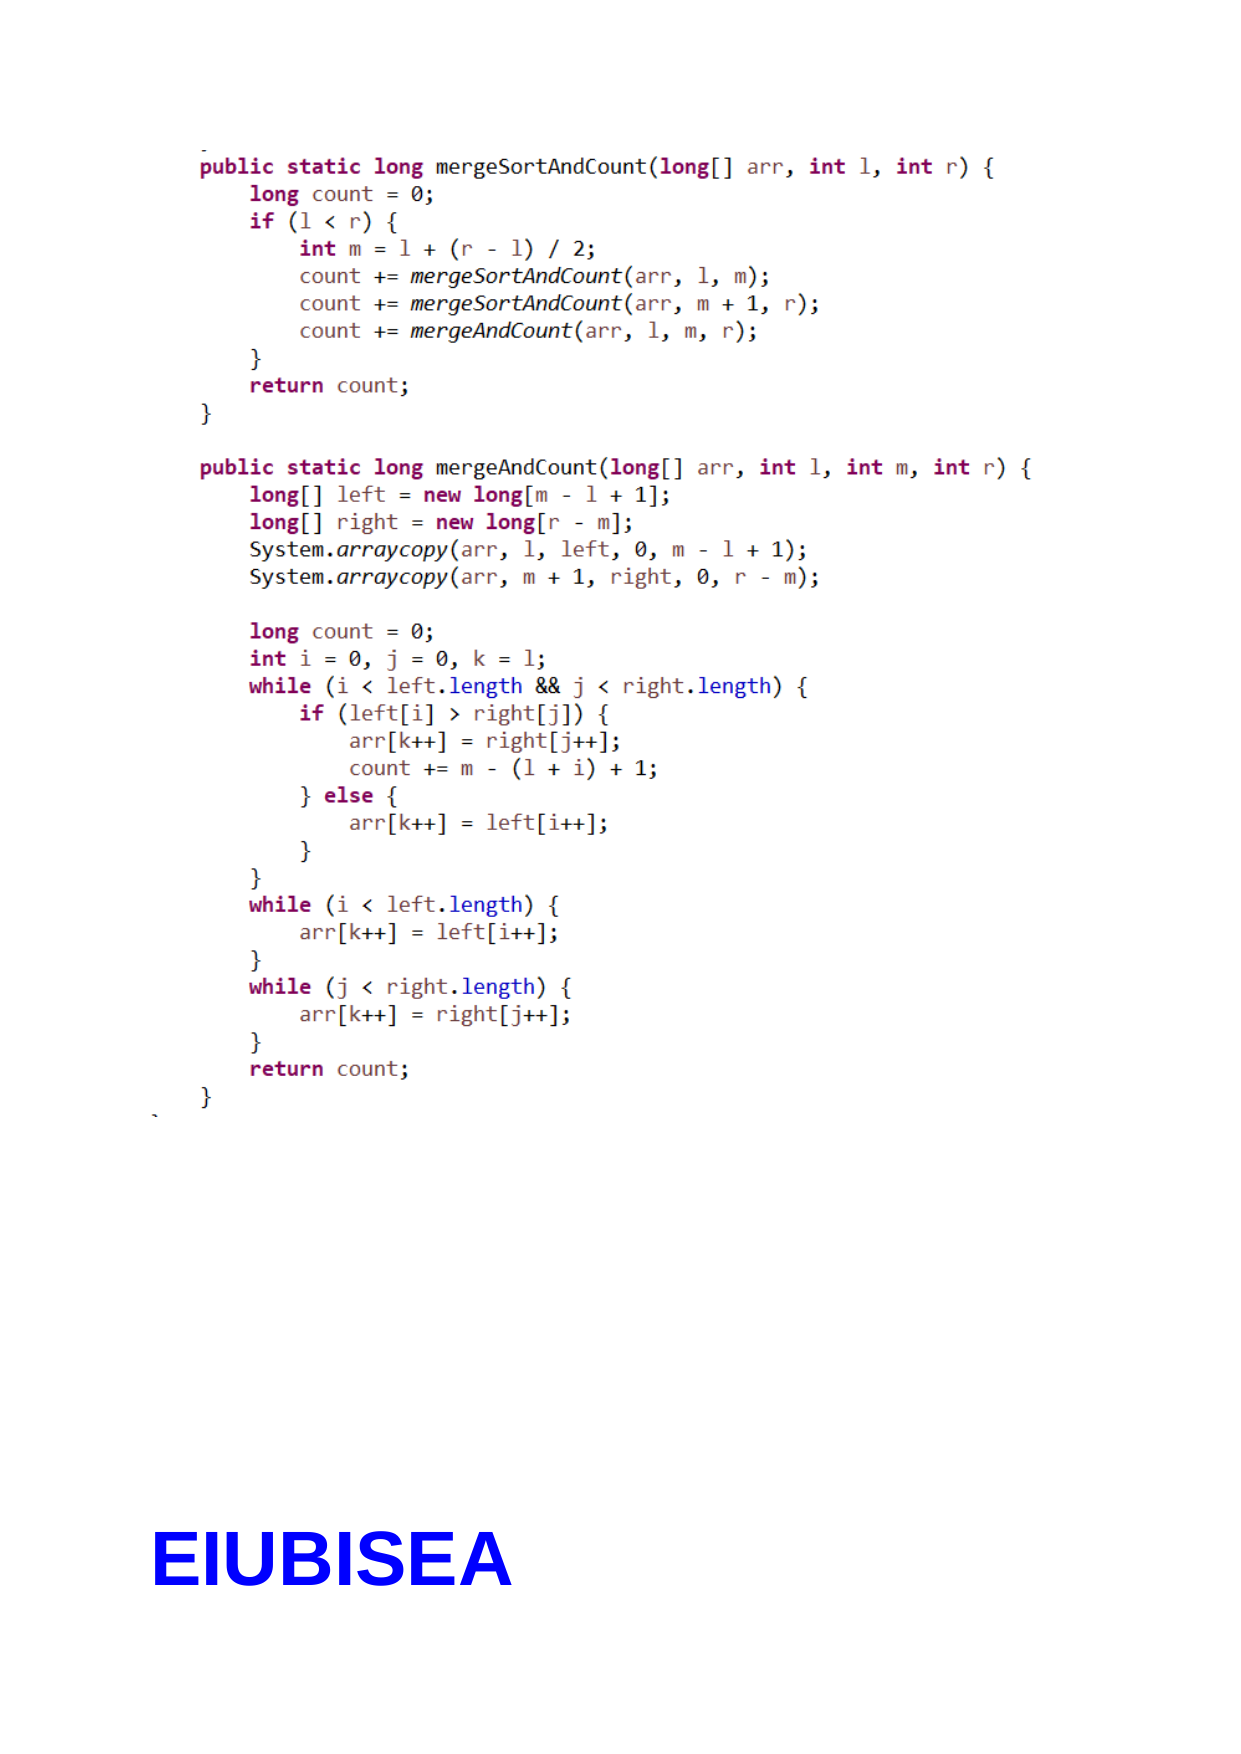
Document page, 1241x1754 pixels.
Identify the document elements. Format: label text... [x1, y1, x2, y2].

text EIUBISEA [150, 1513, 1090, 1602]
picture [150, 150, 1091, 1117]
